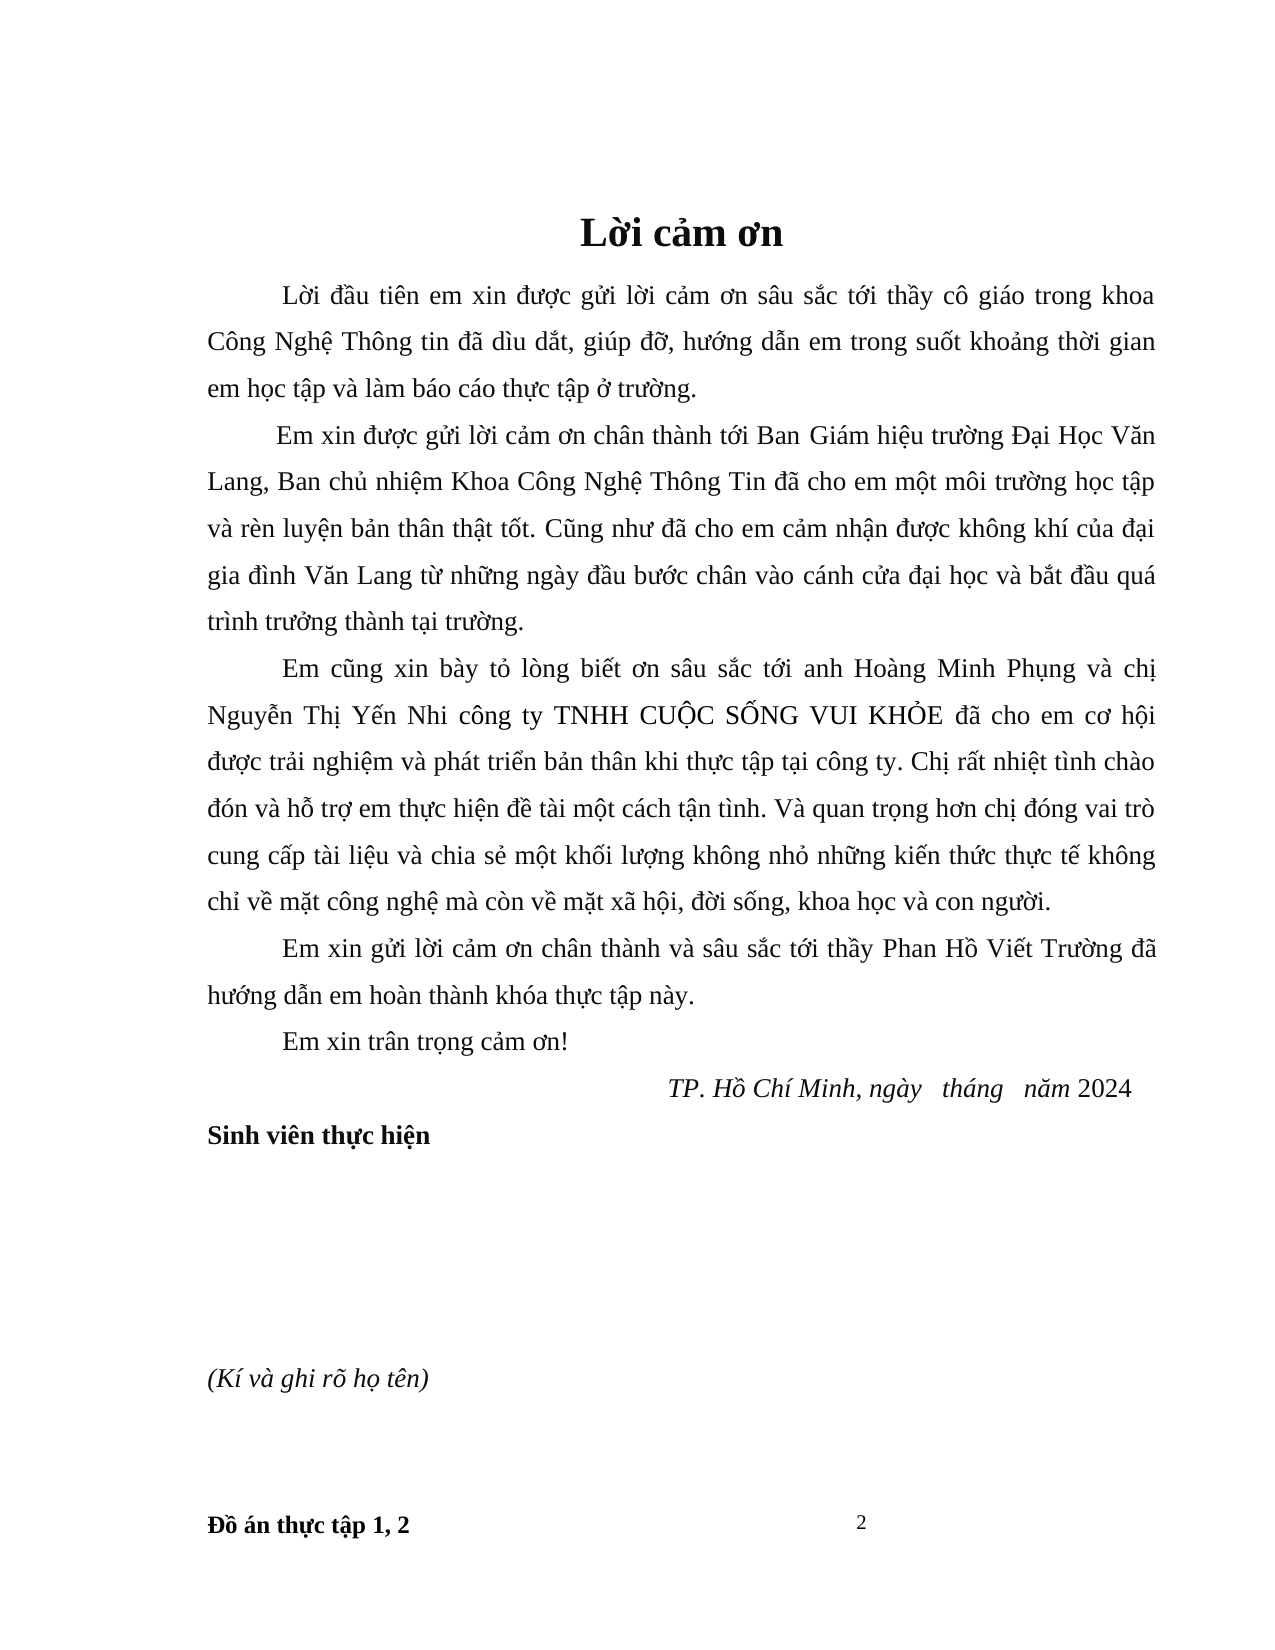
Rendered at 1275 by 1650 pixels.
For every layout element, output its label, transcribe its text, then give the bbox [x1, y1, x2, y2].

text Em cũng xin bày tỏ lòng biết ơn sâu sắc tới anh Hoàng Minh Phụng và chị Nguyễn Thị Yến Nhi công ty TNHH CUỘC SỐNG VUI KHỎE đã cho em cơ hội được trải nghiệm và phát triển bản thân khi thực tập tại công ty. Chị rất nhiệt tình chào đón và hỗ trợ em thực hiện đề tài một cách tận tình. Và quan trọng hơn chị đóng vai trò cung cấp tài liệu và chia sẻ một khối lượng không nhỏ những kiến thức thực tế không chỉ về mặt công nghệ mà còn về mặt xã hội, đời sống, khoa học và con người. [207, 652, 1156, 917]
text Em xin gửi lời cảm ơn chân thành và sâu sắc tới thầy Phan Hồ Viết Trường đã hướng dẫn em hoàn thành khóa thực tập này. [207, 932, 1156, 1010]
text Lời cảm ơn [207, 207, 1156, 255]
text Lời đầu tiên em xin được gửi lời cảm ơn sâu sắc tới thầy cô giáo trong khoa Công Nghệ Thông tin đã dìu dắt, giúp đỡ, hướng dẫn em trong suốt khoảng thời gian em học tập và làm báo cáo thực tập ở trường. [207, 279, 1156, 403]
text Em xin được gửi lời cảm ơn chân thành tới Ban Giám hiệu trường Đại Học Văn Lang, Ban chủ nhiệm Khoa Công Nghệ Thông Tin đã cho em một môi trường học tập và rèn luyện bản thân thật tốt. Cũng như đã cho em cảm nhận được không khí của đại gia đình Văn Lang từ những ngày đầu bước chân vào cánh cửa đại học và bắt đầu quá trình trưởng thành tại trường. [207, 419, 1156, 637]
text Sinh viên thực hiện [207, 1119, 1156, 1150]
text TP. Hồ Chí Minh, ngày tháng năm 2024 [642, 1072, 1156, 1103]
text Em xin trân trọng cảm ơn! [207, 1026, 1156, 1057]
text (Kí và ghi rõ họ tên) [207, 1362, 1156, 1393]
